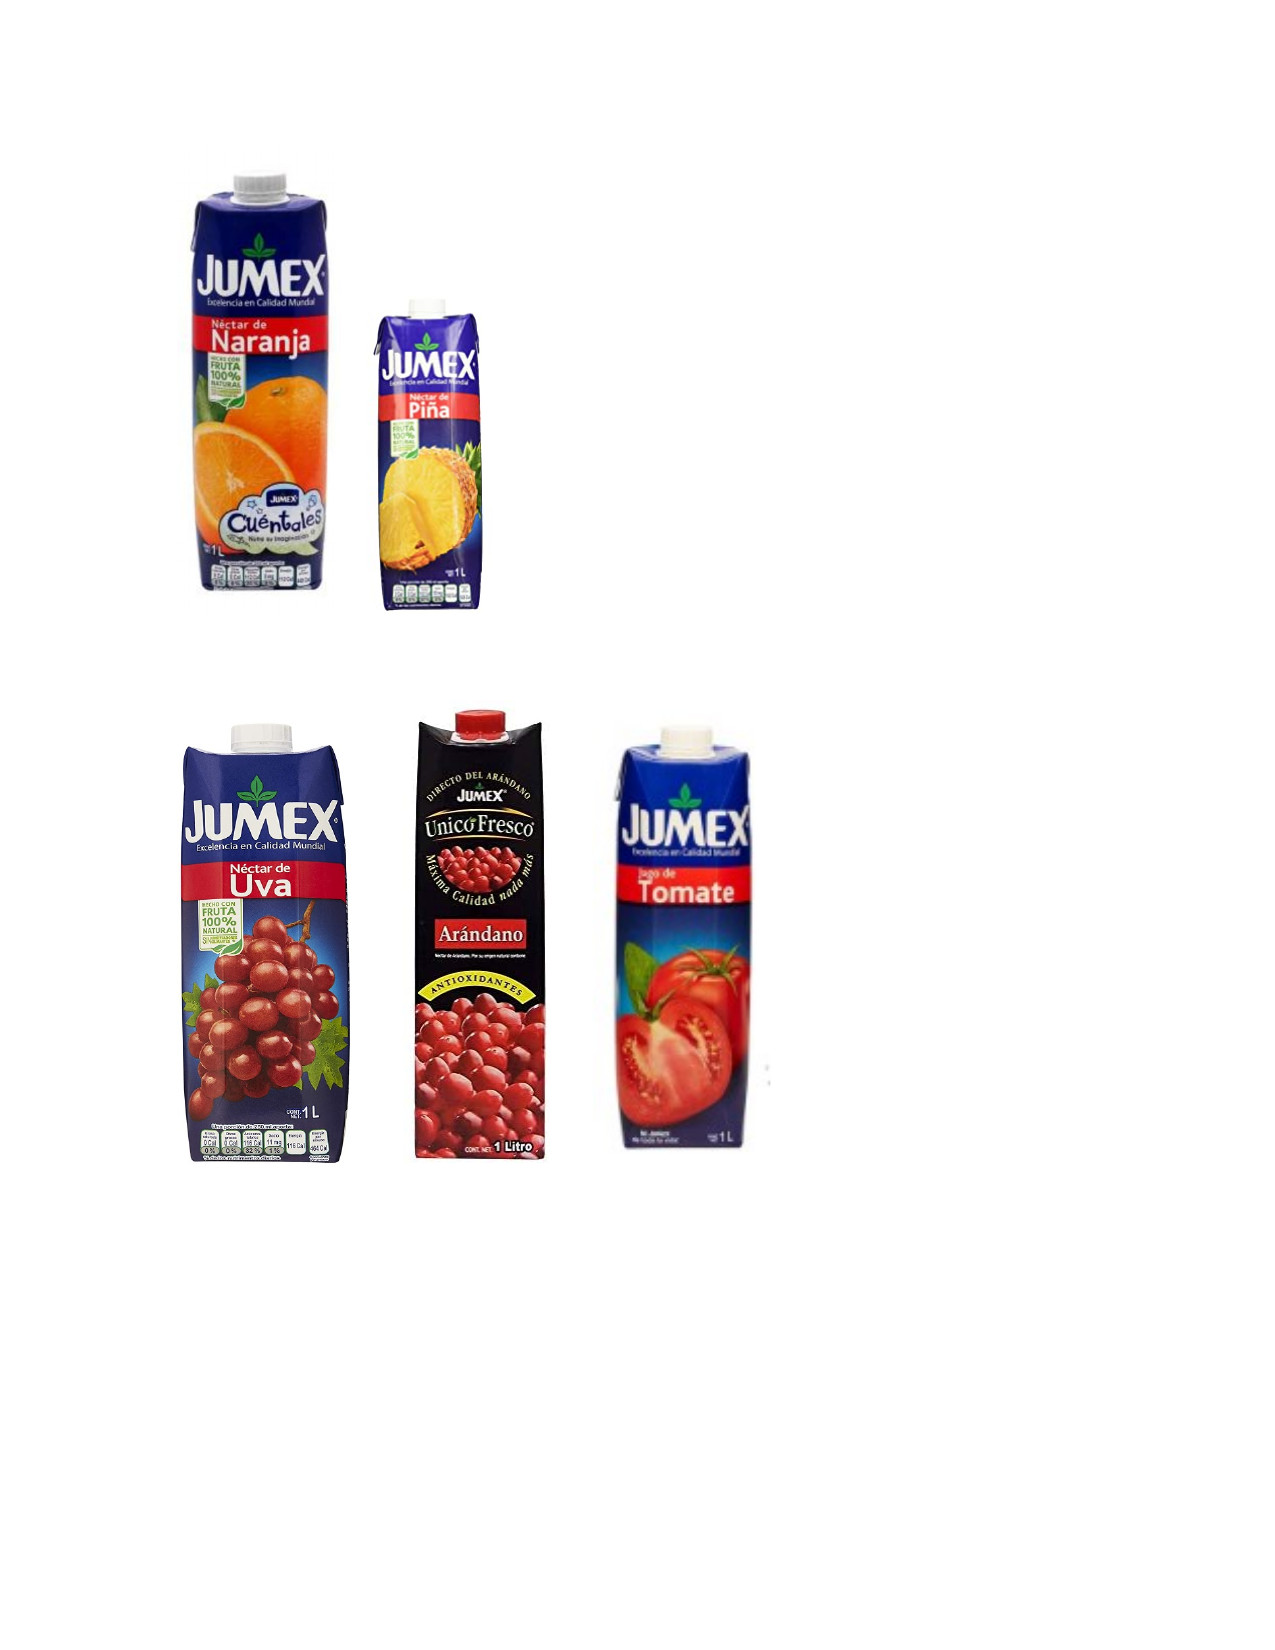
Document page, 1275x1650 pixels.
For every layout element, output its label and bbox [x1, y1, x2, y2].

picture [402, 700, 551, 1164]
picture [177, 147, 342, 614]
picture [366, 296, 494, 614]
picture [592, 709, 773, 1164]
picture [177, 722, 352, 1164]
